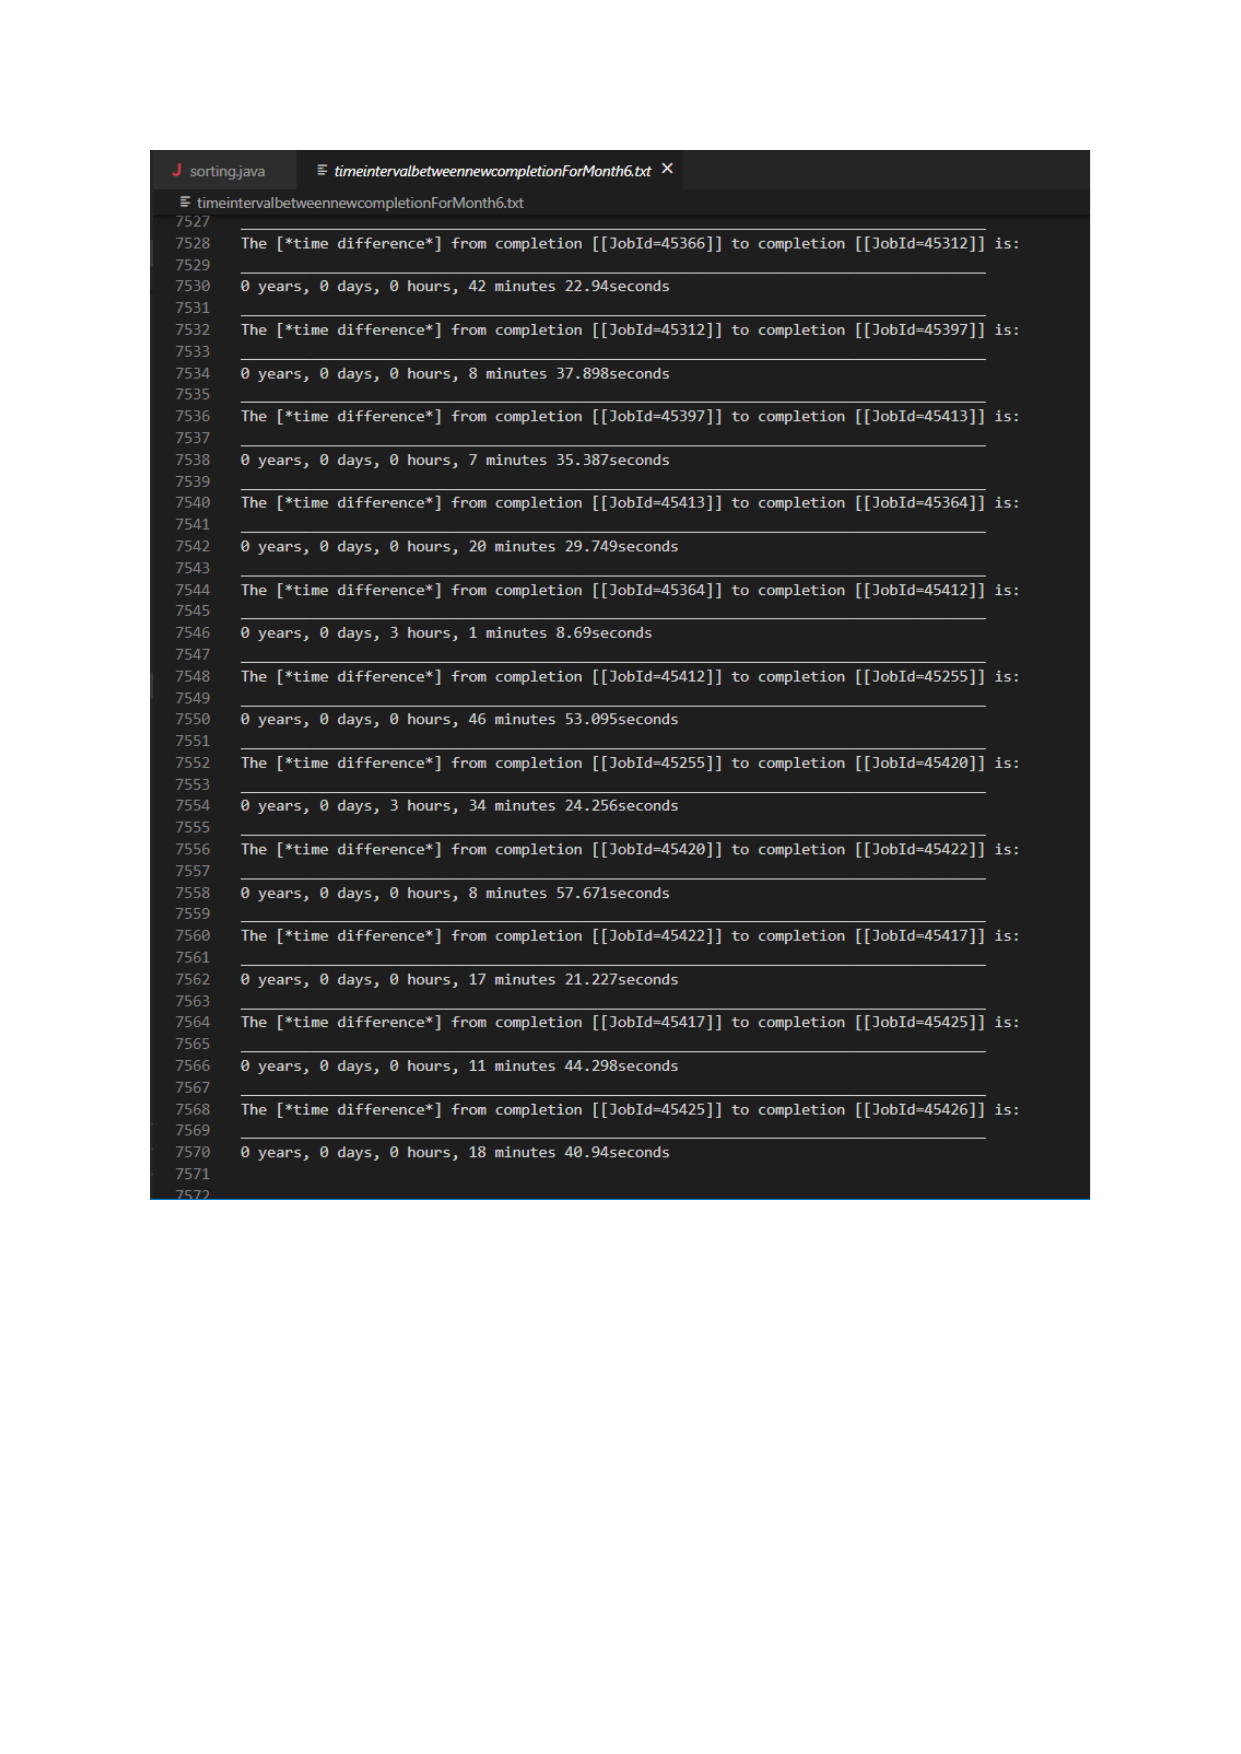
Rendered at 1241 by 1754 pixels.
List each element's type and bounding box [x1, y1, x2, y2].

picture [150, 150, 1091, 1200]
